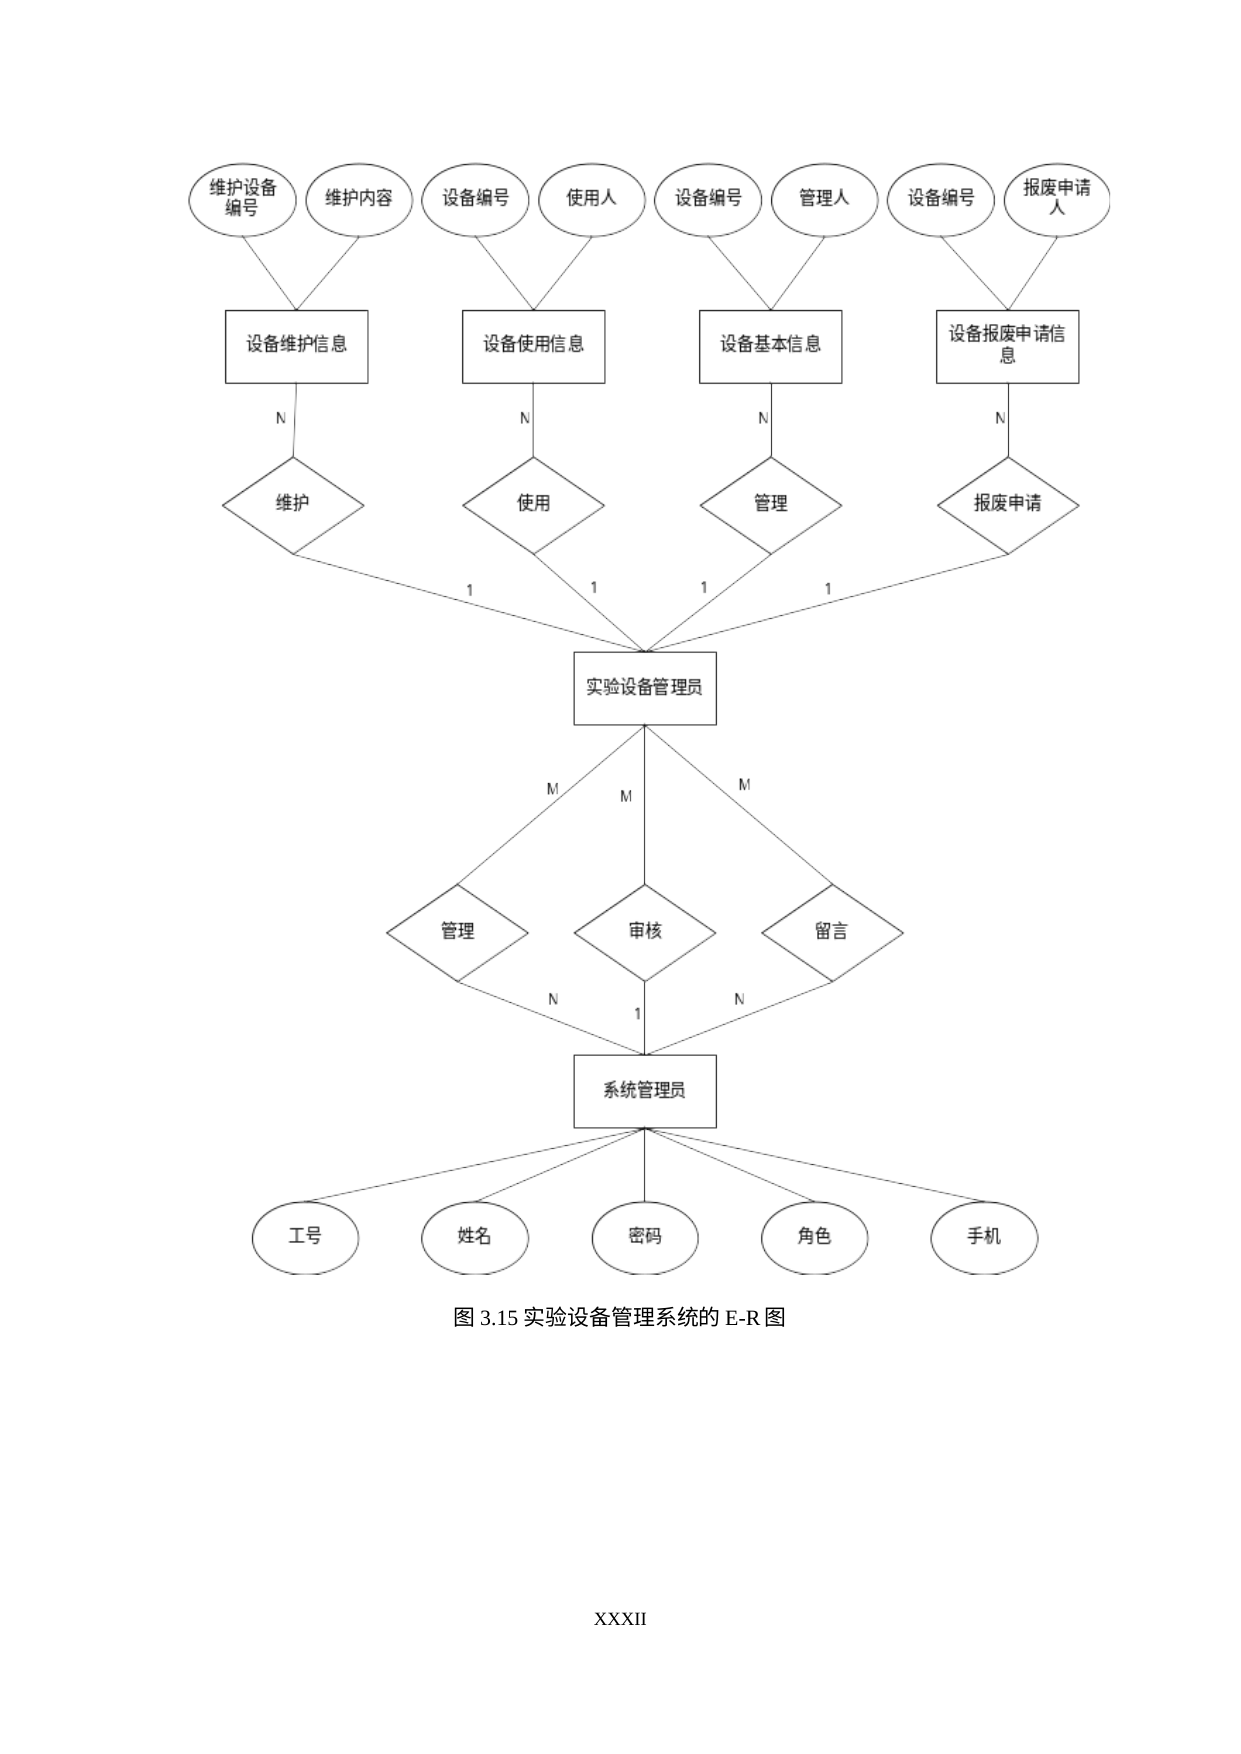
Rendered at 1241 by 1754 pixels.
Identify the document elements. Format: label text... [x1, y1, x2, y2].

text 图3.15 实验设备管理系统的E-R图 [187, 162, 1053, 1332]
